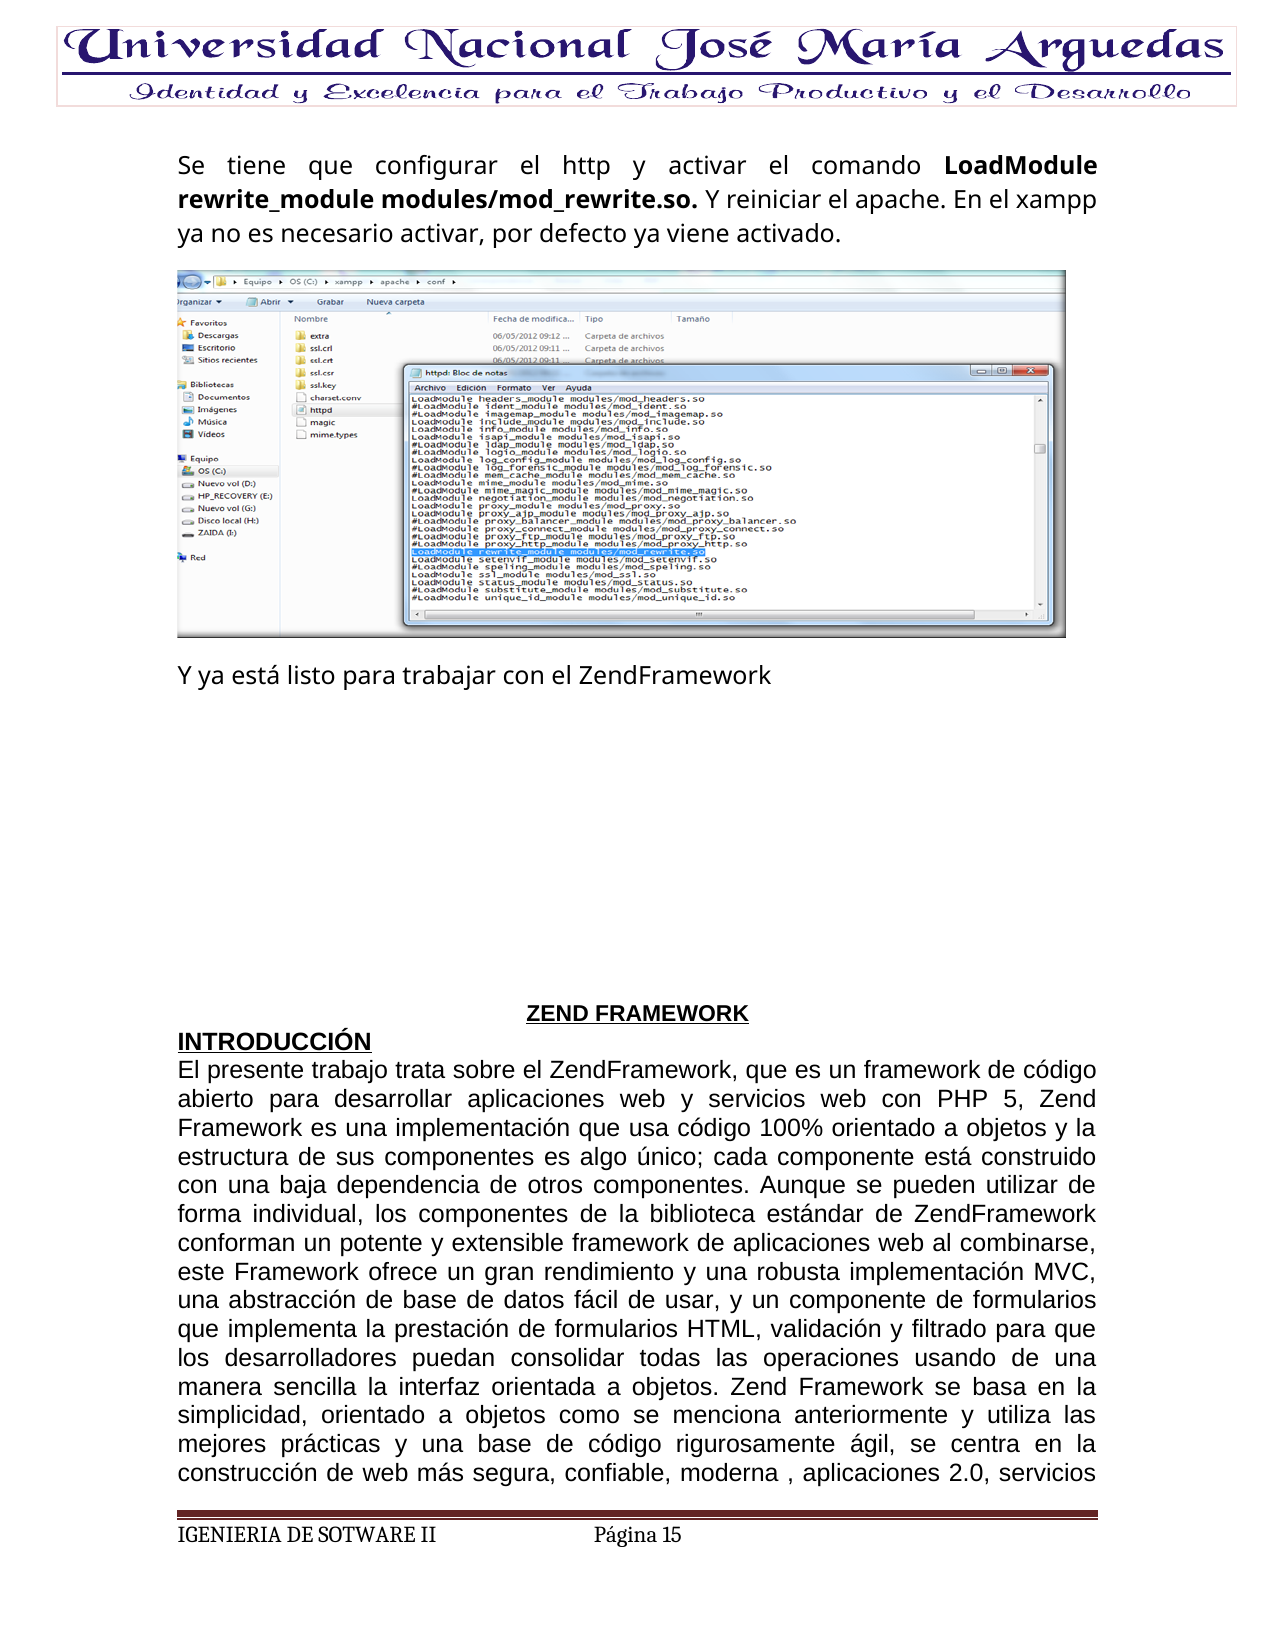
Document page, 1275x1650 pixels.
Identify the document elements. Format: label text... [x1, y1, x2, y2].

text INTRODUCCIÓN [177, 1027, 1098, 1055]
picture [177, 270, 1066, 638]
text ZEND FRAMEWORK [177, 1000, 1098, 1027]
text Se tiene que configurar el http y activar el comando LoadModule rewrite_module modules/mod_rewrite.so. Y reiniciar el apache. En el xampp ya no es necesario activar, por defecto ya viene activado. [177, 148, 1098, 250]
text Y ya está listo para trabajar con el ZendFramework [177, 658, 1098, 692]
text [177, 1055, 1098, 1487]
